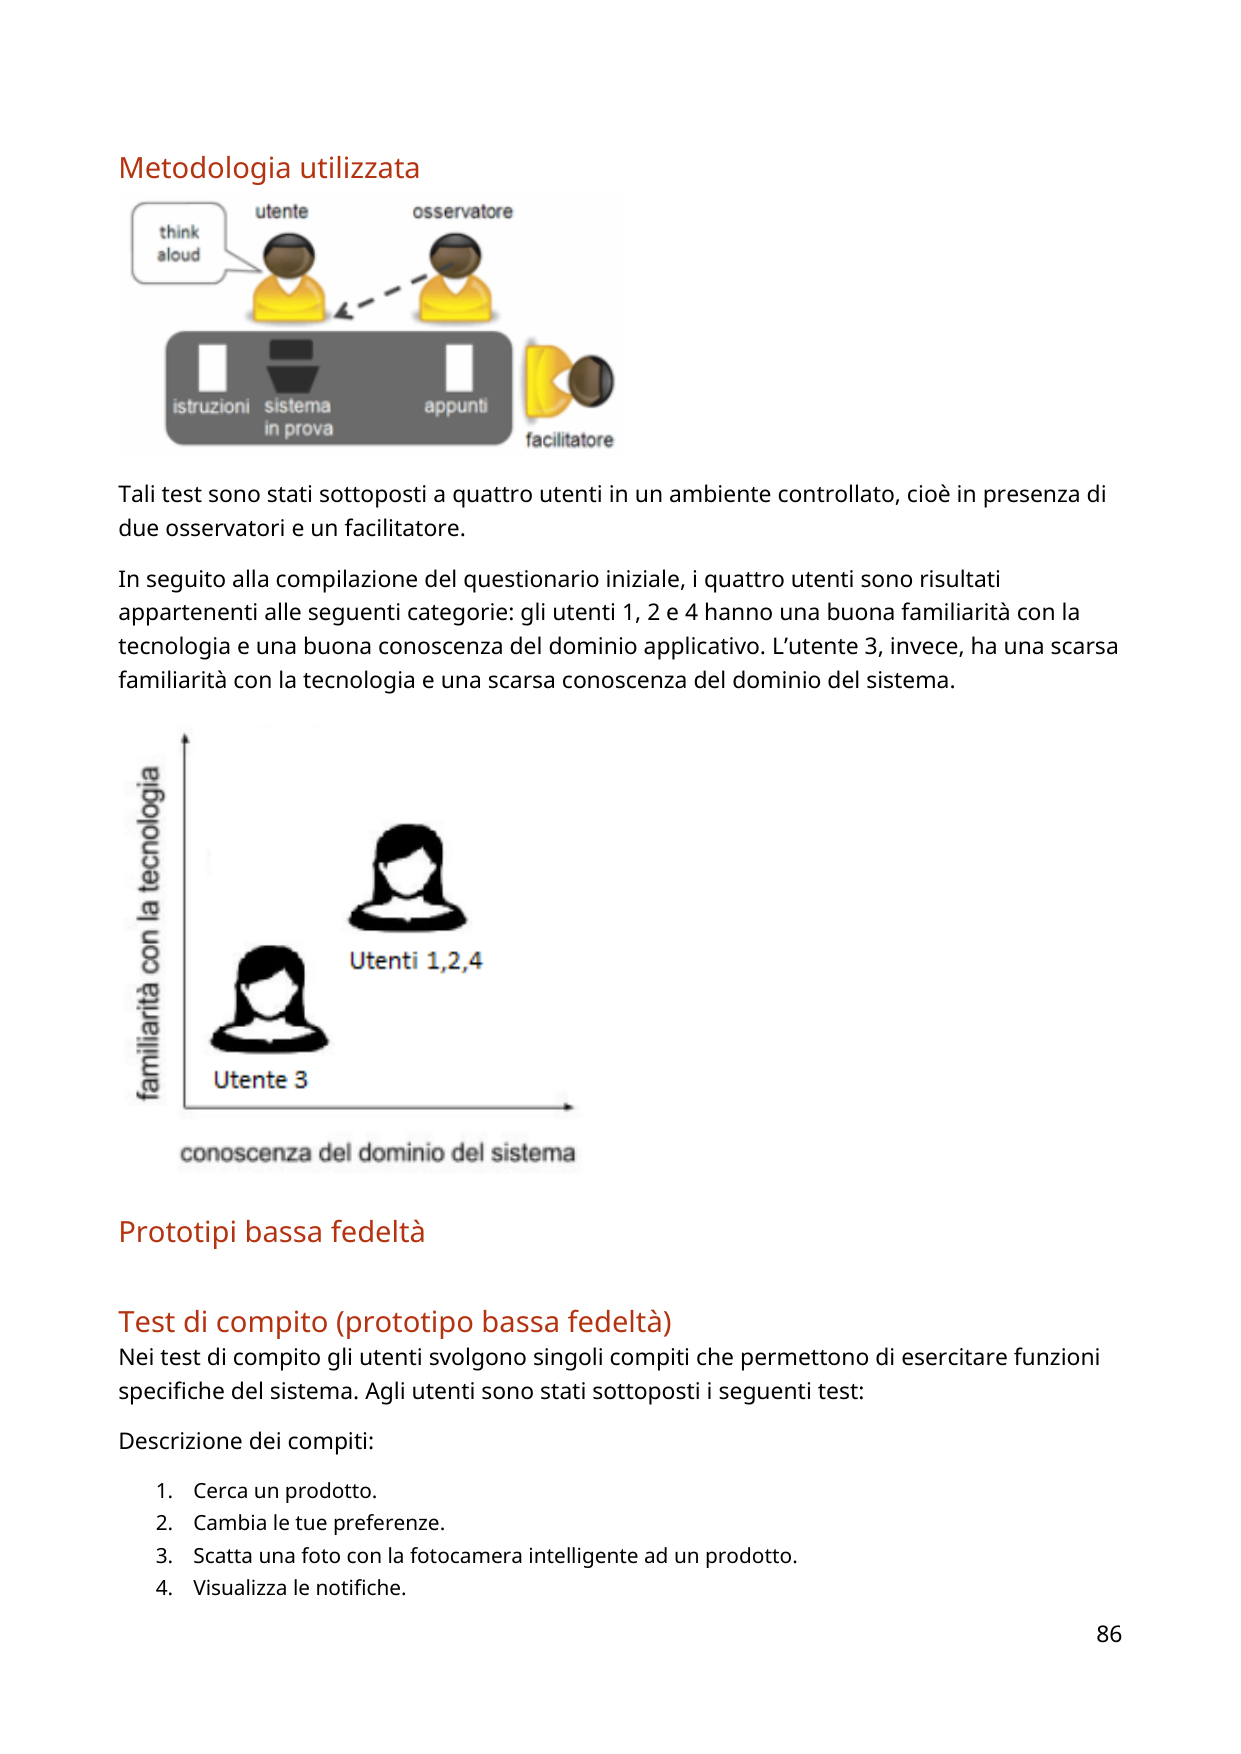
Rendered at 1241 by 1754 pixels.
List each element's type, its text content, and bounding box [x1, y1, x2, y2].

list Scatta una foto con la fotocamera intelligente ad un prodotto. [156, 1541, 1122, 1569]
picture [118, 714, 626, 1193]
text Tali test sono stati sottoposti a quattro utenti in un ambiente controllato, cioè in presenza di due osservatori e un facilitatore. [118, 478, 1122, 543]
text Nei test di compito gli utenti svolgono singoli compiti che permettono di esercitare funzioni specifiche del sistema. Agli utenti sono stati sottoposti i seguenti test: [118, 1341, 1122, 1406]
subtitle Test di compito (prototipo bassa fedeltà) [118, 1301, 1122, 1341]
subtitle Prototipi bassa fedeltà [118, 1211, 1122, 1251]
picture [118, 187, 628, 460]
subtitle Metodologia utilizzata [118, 148, 1122, 187]
text In seguito alla compilazione del questionario iniziale, i quattro utenti sono risultati appartenenti alle seguenti categorie: gli utenti 1, 2 e 4 hanno una buona familiarità con la tecnologia e una buona conoscenza del dominio applicativo. L’utente 3, invece, ha una scarsa familiarità con la tecnologia e una scarsa conoscenza del dominio del sistema. [118, 562, 1122, 695]
list Visualizza le notifiche. [156, 1573, 1122, 1602]
text Descrizione dei compiti: [118, 1425, 1122, 1457]
list Cerca un prodotto. [156, 1476, 1122, 1504]
list Cambia le tue preferenze. [156, 1508, 1122, 1537]
